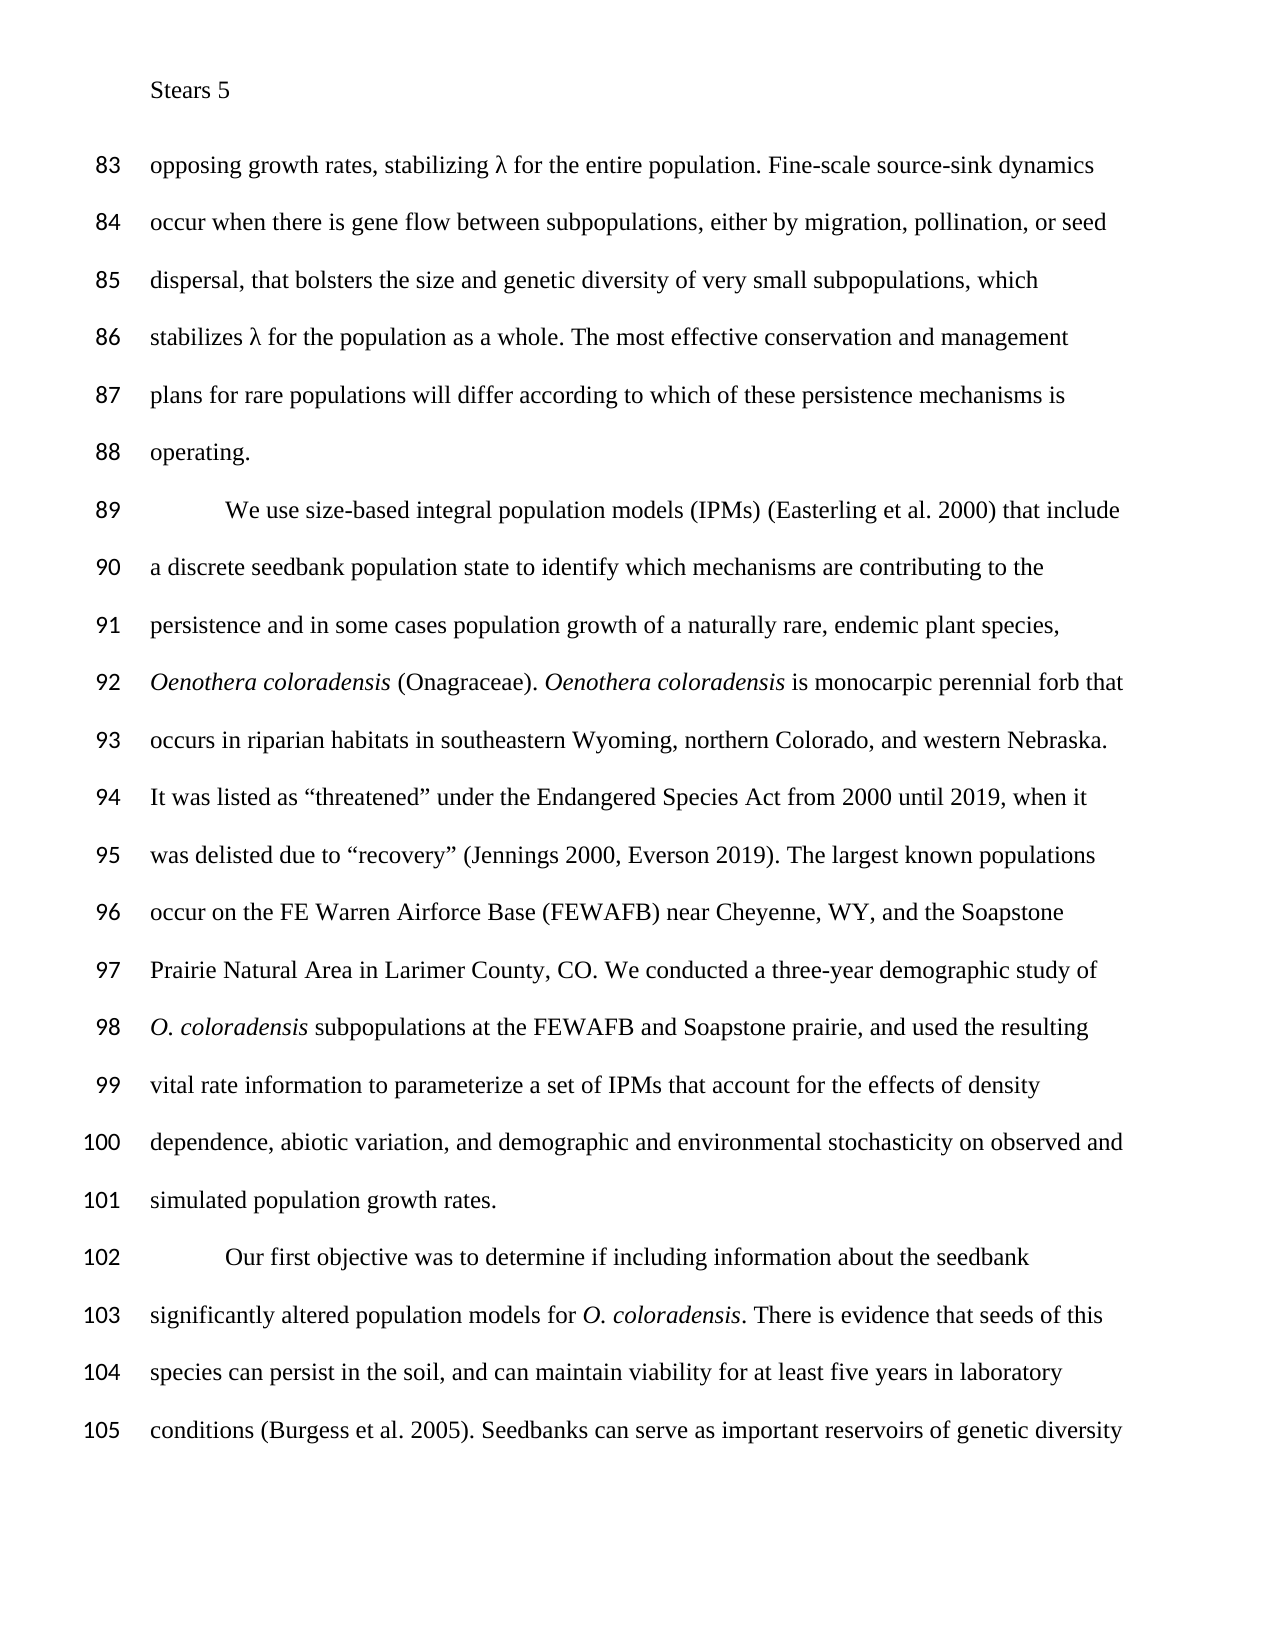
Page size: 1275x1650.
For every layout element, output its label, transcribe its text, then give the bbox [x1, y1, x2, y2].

text We use size-based integral population models (IPMs) (Easterling et al. 2000) that include a discrete seedbank population state to identify which mechanisms are contributing to the persistence and in some cases population growth of a naturally rare, endemic plant species, Oenothera coloradensis (Onagraceae). Oenothera coloradensis is monocarpic perennial forb that occurs in riparian habitats in southeastern Wyoming, northern Colorado, and western Nebraska. It was listed as “threatened” under the Endangered Species Act from 2000 until 2019, when it was delisted due to “recovery” (Jennings 2000, Everson 2019). The largest known populations occur on the FE Warren Airforce Base (FEWAFB) near Cheyenne, WY, and the Soapstone Prairie Natural Area in Larimer County, CO. We conducted a three-year demographic study of O. coloradensis subpopulations at the FEWAFB and Soapstone prairie, and used the resulting vital rate information to parameterize a set of IPMs that account for the effects of density dependence, abiotic variation, and demographic and environmental stochasticity on observed and simulated population growth rates. [150, 495, 1125, 1214]
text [150, 1242, 1125, 1444]
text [150, 150, 1125, 466]
